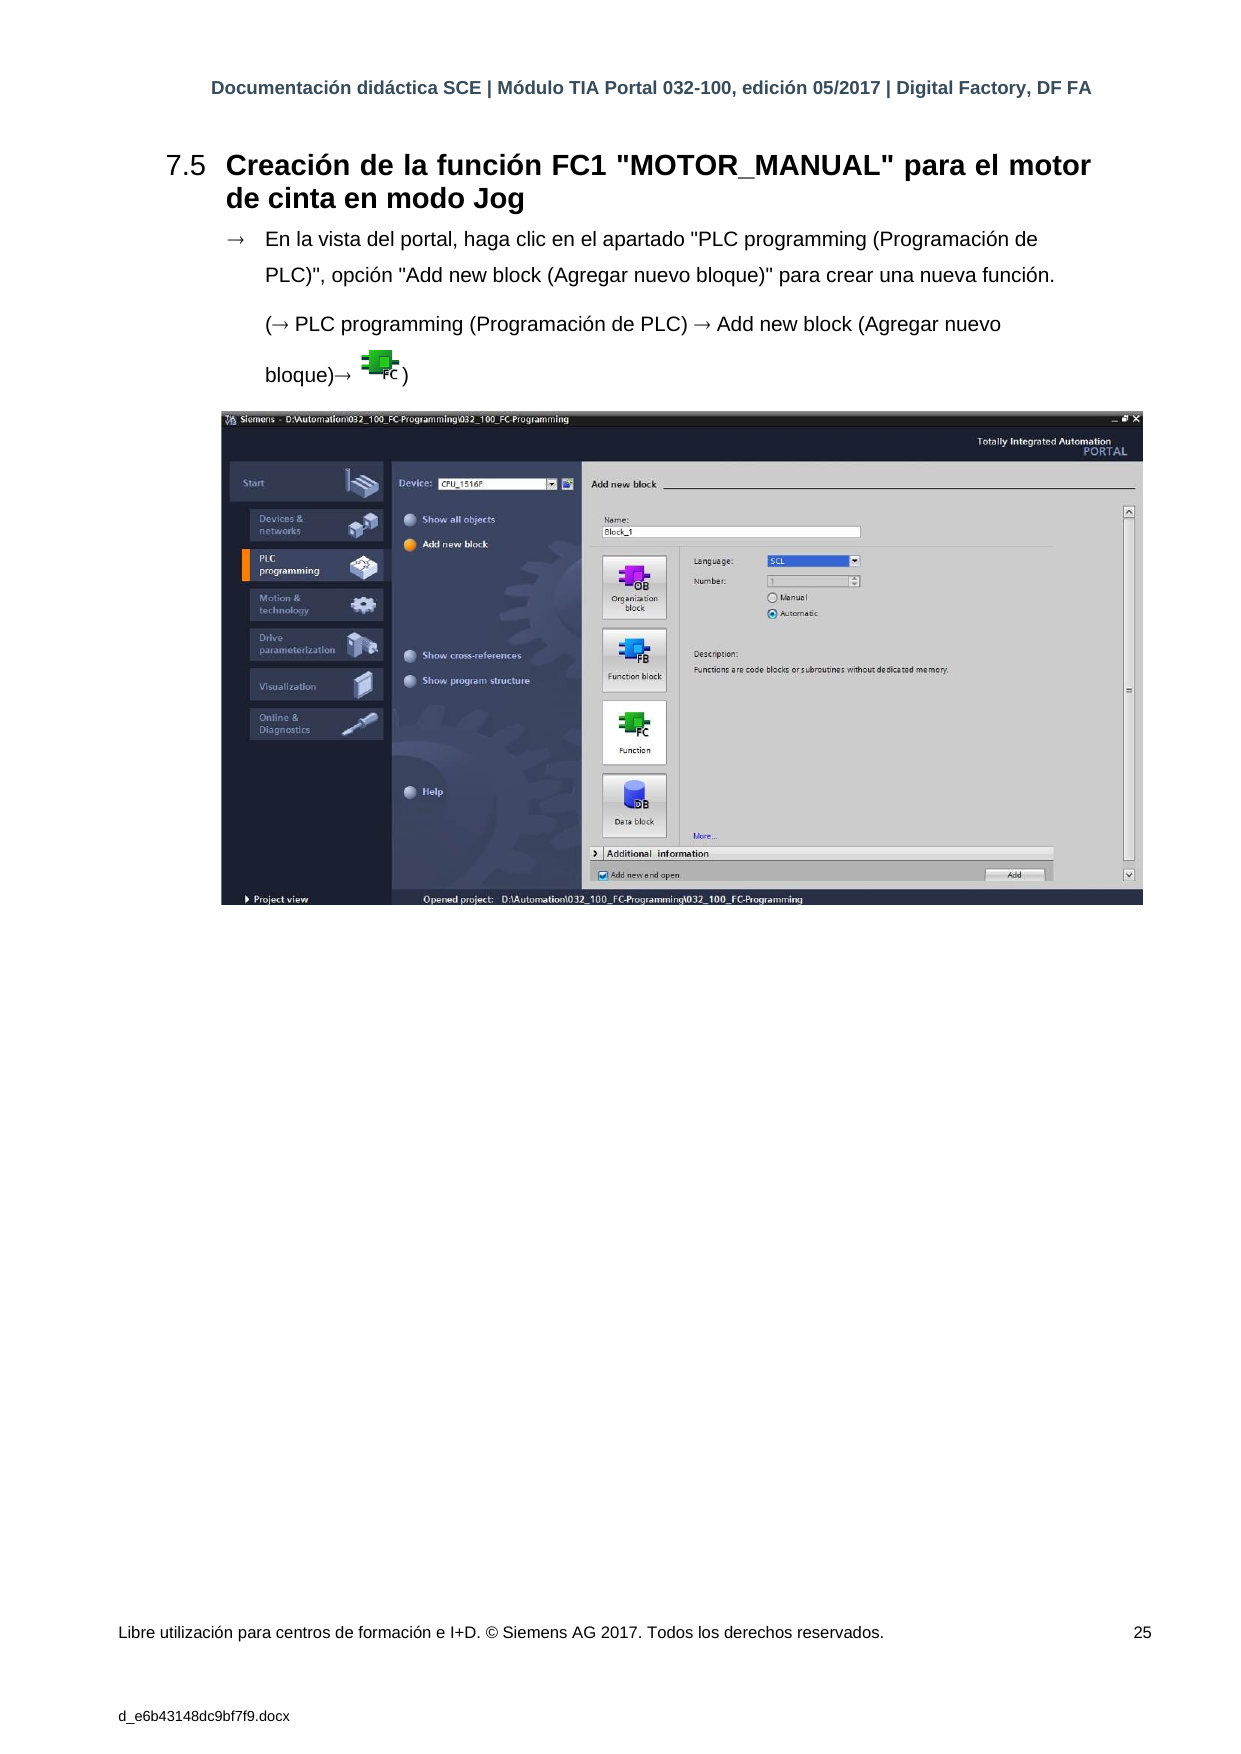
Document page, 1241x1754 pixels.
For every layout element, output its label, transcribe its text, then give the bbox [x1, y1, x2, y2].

text Creación de la función FC1 "MOTOR_MANUAL" para el motor de cinta en modo Jog [165, 148, 1092, 215]
list ( PLC programming (Programación de PLC) Add new block (Agregar nuevo bloque) ) [265, 312, 1092, 387]
picture [221, 411, 1143, 905]
picture [357, 347, 402, 383]
text En la vista del portal, haga clic en el apartado "PLC programming (Programación de PLC)", opción "Add new block (Agregar nuevo bloque)" para crear una nueva función. [227, 227, 1092, 287]
